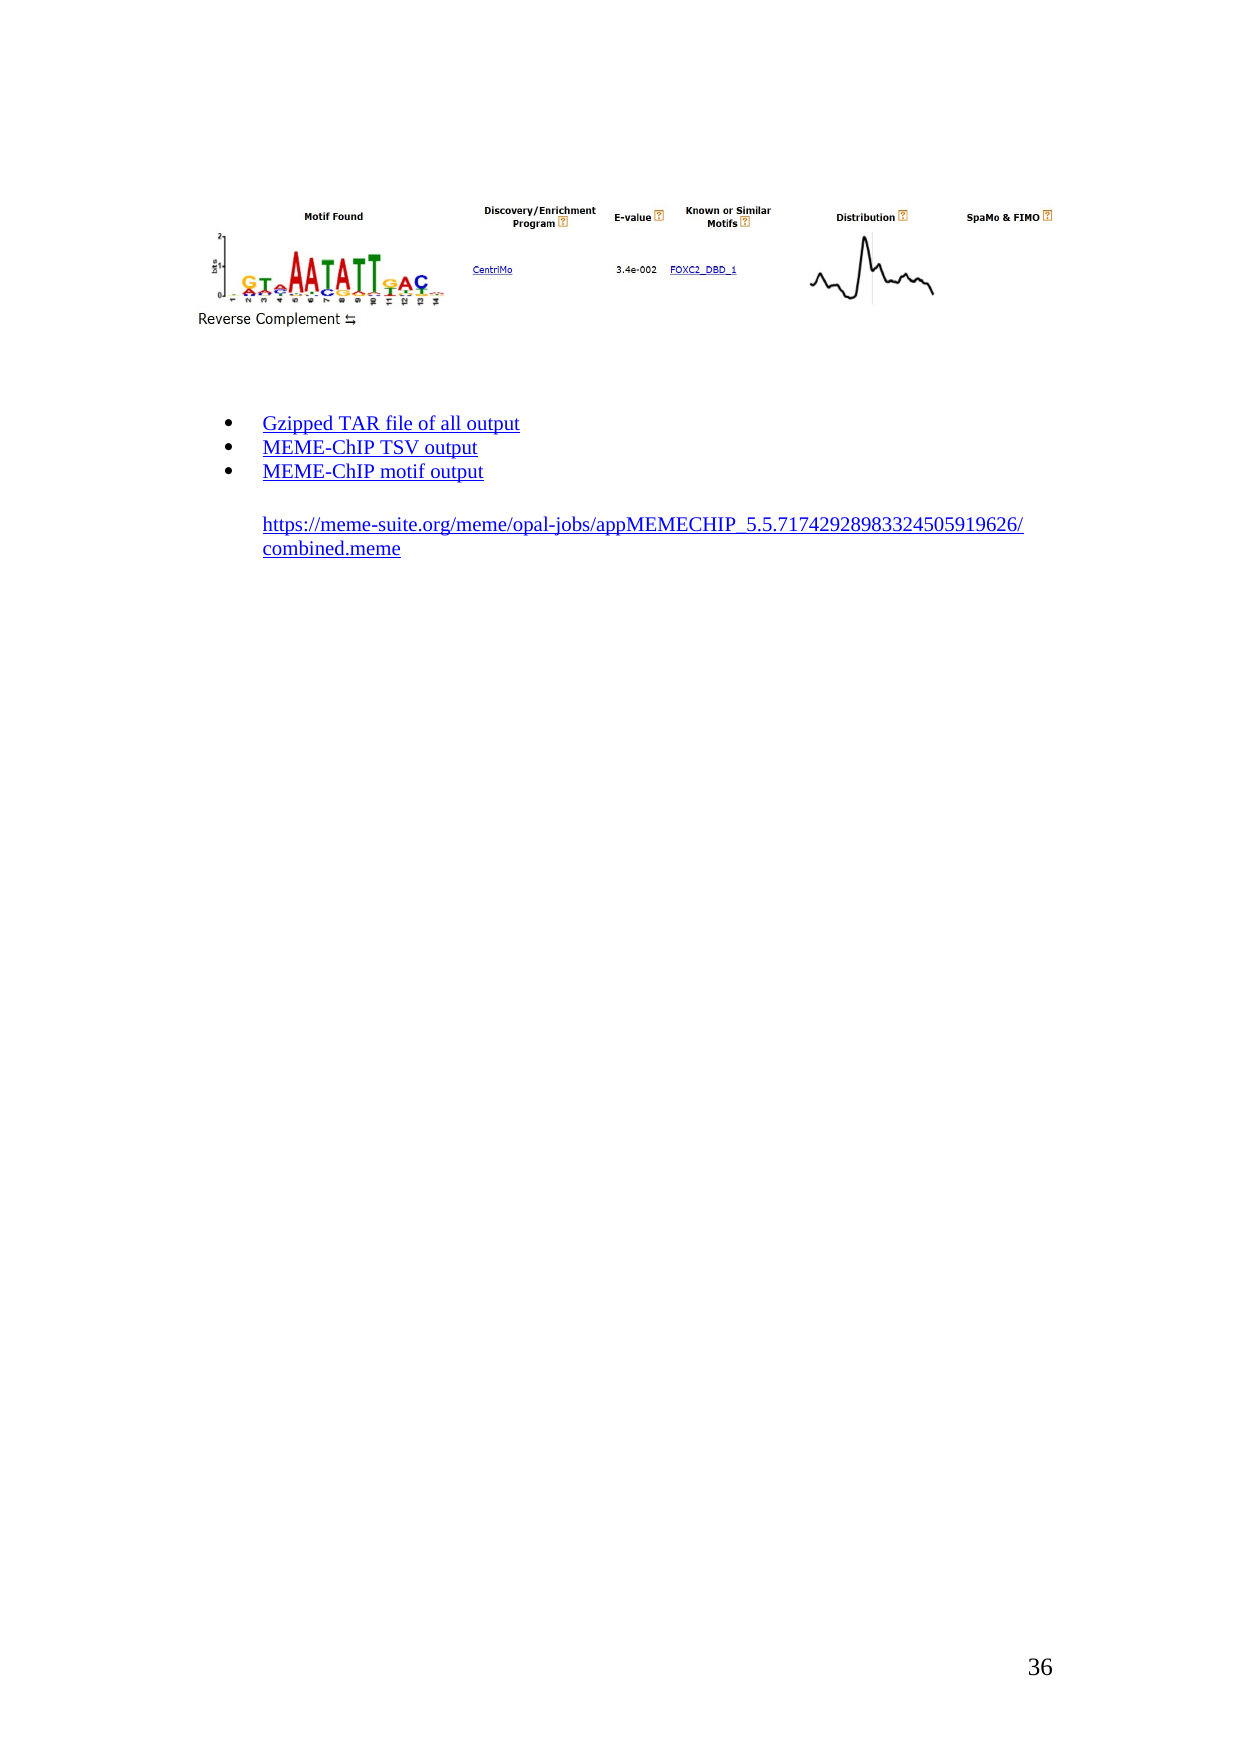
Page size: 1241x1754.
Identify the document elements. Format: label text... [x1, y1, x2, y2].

list MEME-ChIP motif output [225, 459, 1053, 483]
picture [187, 203, 1058, 329]
list MEME-ChIP TSV output [225, 435, 1053, 459]
list Gzipped TAR file of all output [225, 411, 1053, 435]
list https://meme-suite.org/meme/opal-jobs/appMEMECHIP_5.5.71742928983324505919626/combined.meme [262, 512, 1053, 560]
